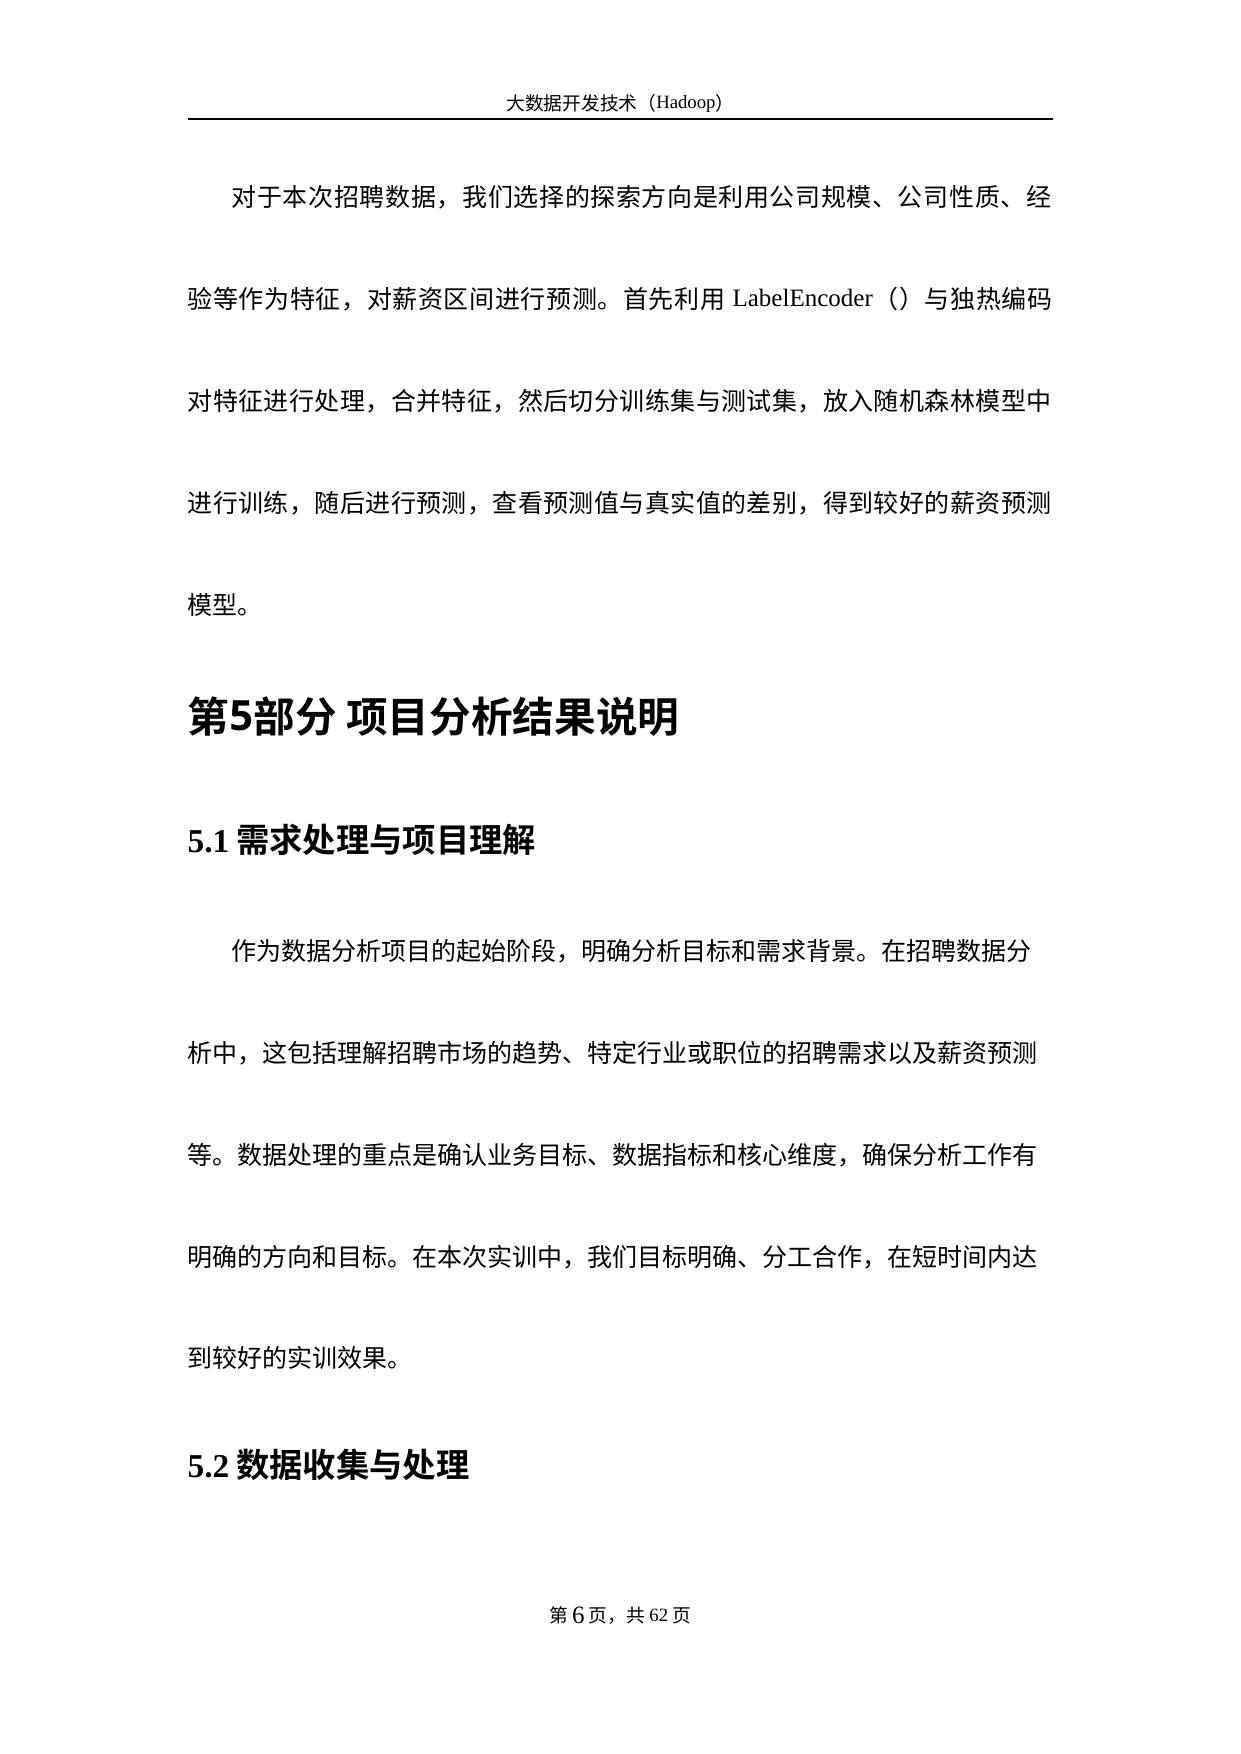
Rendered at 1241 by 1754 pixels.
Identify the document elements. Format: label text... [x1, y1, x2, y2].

subtitle 项目分析结果说明 [187, 681, 1053, 748]
text 作为数据分析项目的起始阶段，明确分析目标和需求背景。在招聘数据分析中，这包括理解招聘市场的趋势、特定行业或职位的招聘需求以及薪资预测等。数据处理的重点是确认业务目标、数据指标和核心维度，确保分析工作有明确的方向和目标。在本次实训中，我们目标明确、分工合作，在短时间内达到较好的实训效果。 [187, 916, 1053, 1391]
text 对于本次招聘数据，我们选择的探索方向是利用公司规模、公司性质、经验等作为特征，对薪资区间进行预测。首先利用LabelEncoder（）与独热编码对特征进行处理，合并特征，然后切分训练集与测试集，放入随机森林模型中进行训练，随后进行预测，查看预测值与真实值的差别，得到较好的薪资预测模型。 [187, 162, 1053, 637]
text 5.1需求处理与项目理解 [187, 804, 1053, 872]
text 5.2数据收集与处理 [187, 1429, 1053, 1497]
